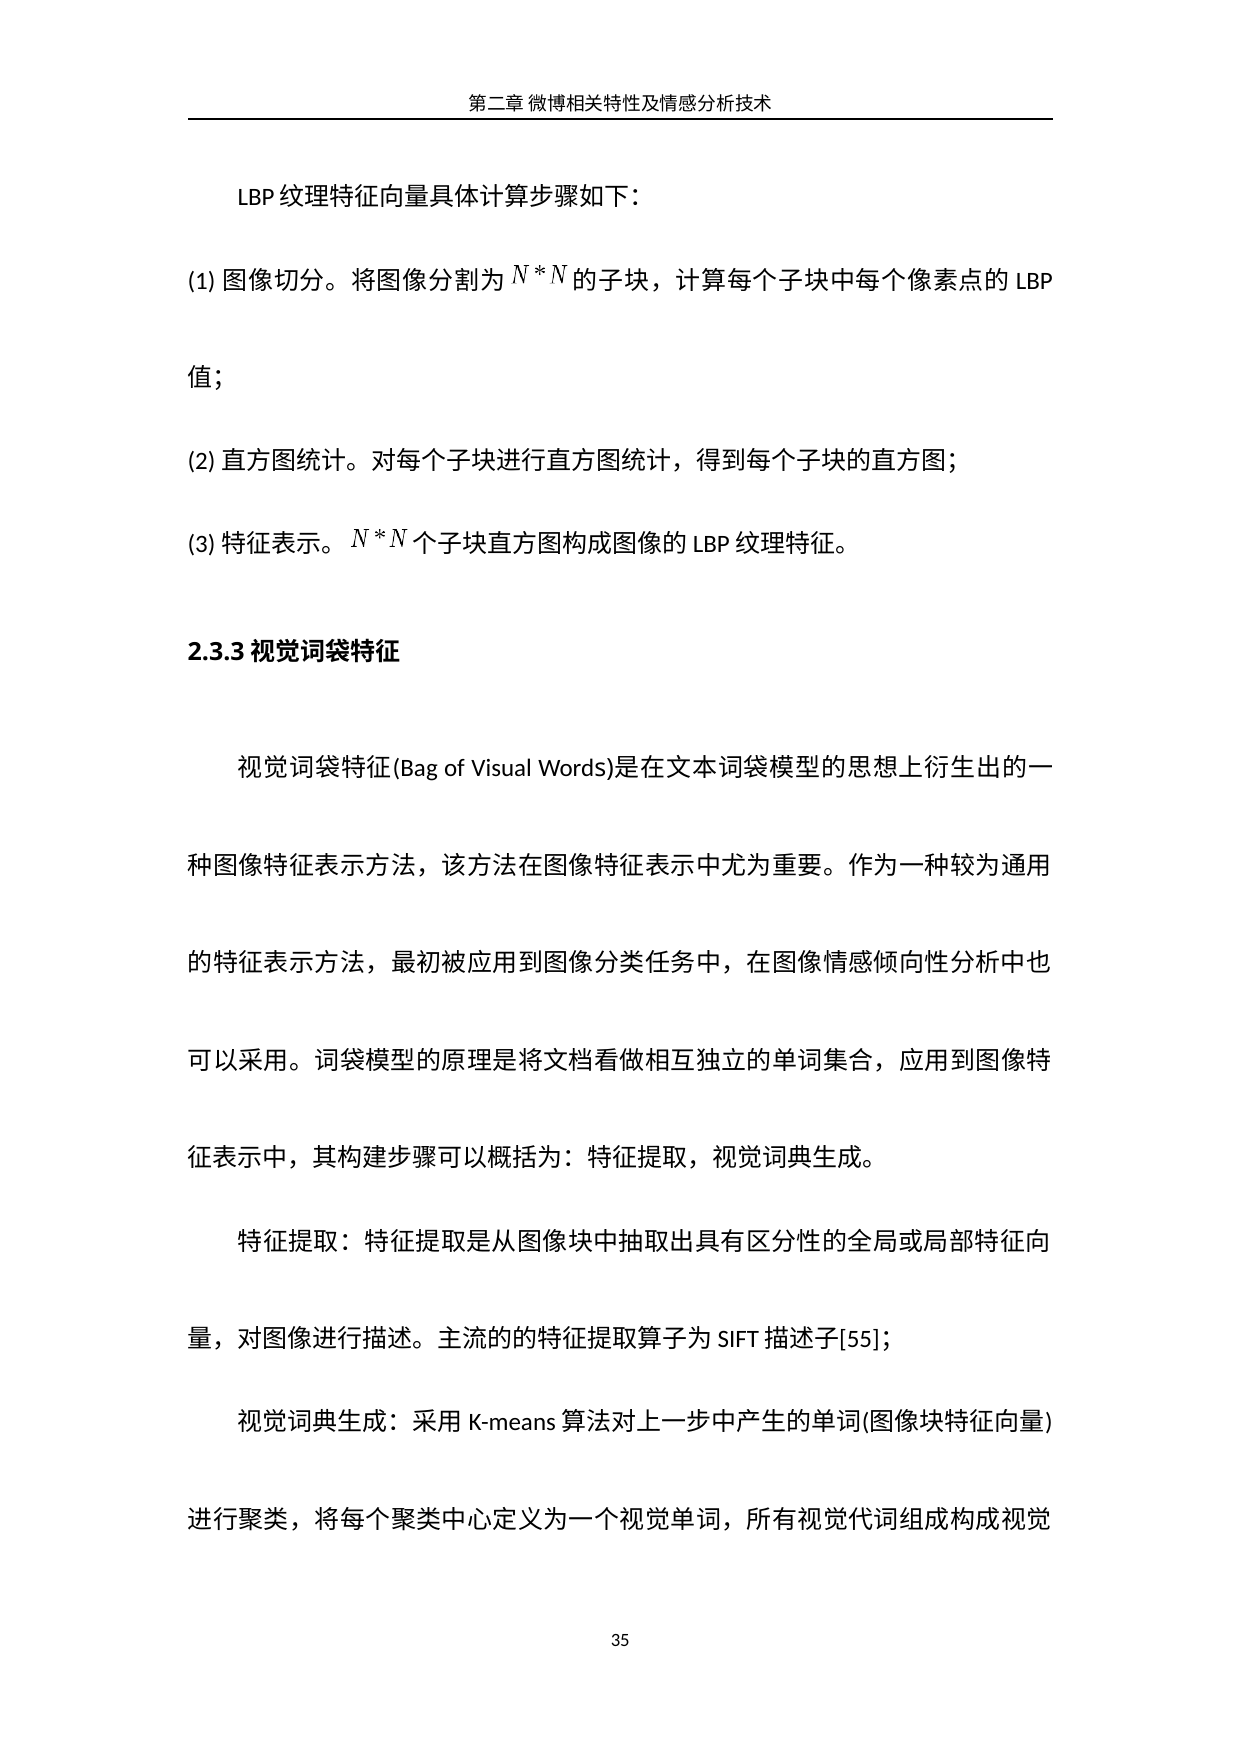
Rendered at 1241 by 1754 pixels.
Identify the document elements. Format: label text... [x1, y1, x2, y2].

text (3) 特征表示。个子块直方图构成图像的LBP纹理特征。 [187, 509, 1053, 574]
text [187, 1387, 1053, 1550]
text (2) 直方图统计。对每个子块进行直方图统计，得到每个子块的直方图； [187, 426, 1053, 491]
text LBP纹理特征向量具体计算步骤如下： [187, 162, 1053, 227]
text 特征提取：特征提取是从图像块中抽取出具有区分性的全局或局部特征向量，对图像进行描述。主流的的特征提取算子为SIFT描述子[55]； [187, 1207, 1053, 1369]
text (1) 图像切分。将图像分割为的子块，计算每个子块中每个像素点的LBP值； [187, 245, 1053, 408]
text 视觉词袋特征(Bag of Visual Words)是在文本词袋模型的思想上衍生出的一种图像特征表示方法，该方法在图像特征表示中尤为重要。作为一种较为通用的特征表示方法，最初被应用到图像分类任务中，在图像情感倾向性分析中也可以采用。词袋模型的原理是将文档看做相互独立的单词集合，应用到图像特征表示中，其构建步骤可以概括为：特征提取，视觉词典生成。 [187, 733, 1053, 1188]
subtitle 2.3.3视觉词袋特征 [187, 617, 1053, 682]
